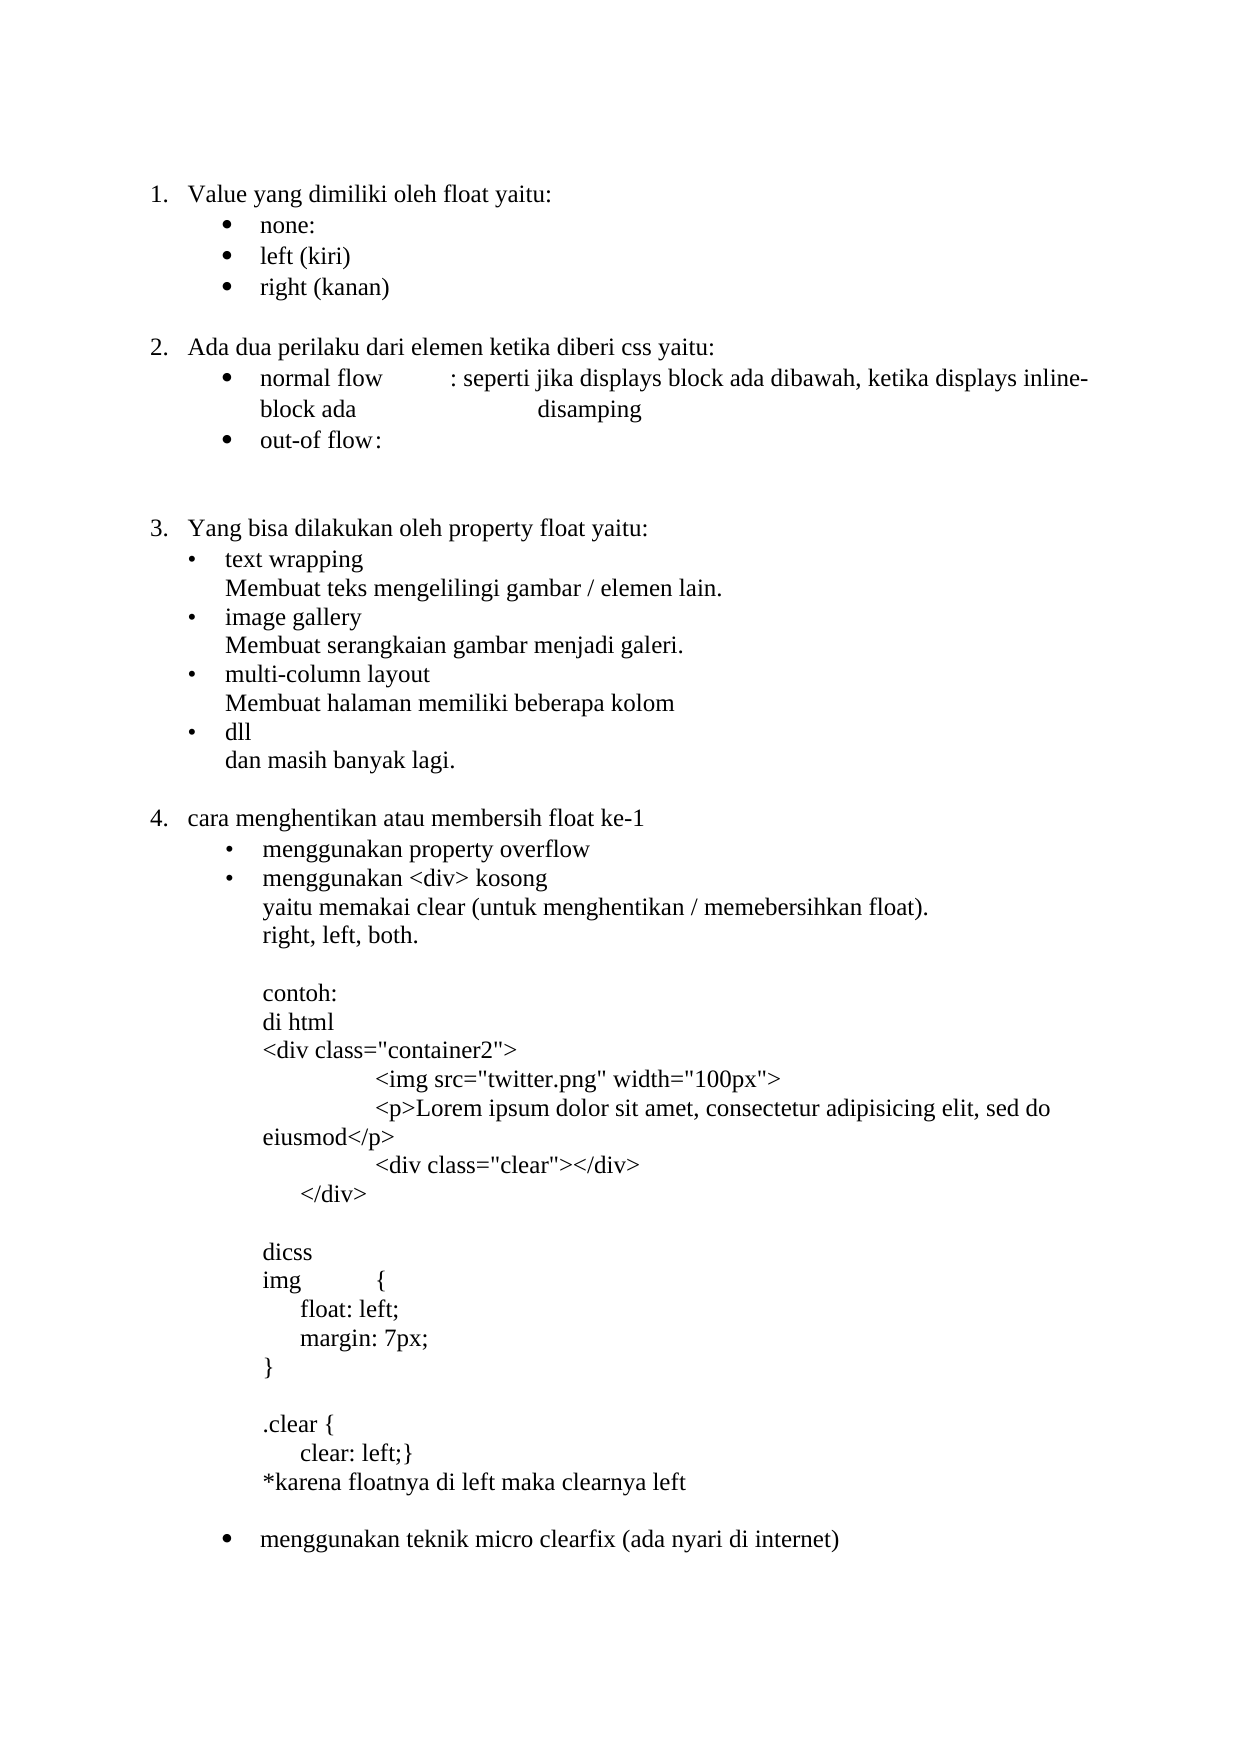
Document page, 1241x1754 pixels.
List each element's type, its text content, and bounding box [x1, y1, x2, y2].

text } [262, 1352, 1090, 1380]
text Membuat halaman memiliki beberapa kolom [225, 688, 1090, 717]
list menggunakan property overflow [225, 834, 1090, 863]
list text wrapping [187, 544, 1090, 573]
text Membuat serangkaian gambar menjadi galeri. [225, 631, 1090, 659]
text right, left, both. [262, 920, 1090, 949]
text dicss [262, 1237, 1090, 1265]
list multi-column layout [187, 659, 1090, 688]
text .clear { [262, 1409, 1090, 1438]
text yaitu memakai clear (untuk menghentikan / memebersihkan float). [262, 892, 1090, 920]
subtitle Ada dua perilaku dari elemen ketika diberi css yaitu: [150, 332, 1090, 360]
text Membuat teks mengelilingi gambar / elemen lain. [225, 573, 1090, 602]
subtitle none: [223, 210, 1090, 238]
text <div class="container2"> [262, 1035, 1090, 1064]
text margin: 7px; [262, 1323, 1090, 1352]
subtitle Value yang dimiliki oleh float yaitu: [150, 179, 1090, 207]
list image gallery [187, 602, 1090, 631]
text float: left; [262, 1294, 1090, 1323]
text dan masih banyak lagi. [225, 746, 1090, 774]
subtitle normal flow : seperti jika displays block ada dibawah, ketika displays inline-block ada disamping [223, 363, 1090, 422]
list dll [187, 717, 1090, 746]
text di html [262, 1007, 1090, 1035]
subtitle left (kiri) [223, 241, 1090, 269]
subtitle cara menghentikan atau membersih float ke-1 [150, 803, 1090, 832]
text img { [262, 1265, 1090, 1294]
subtitle Yang bisa dilakukan oleh property float yaitu: [150, 513, 1090, 542]
subtitle right (kanan) [223, 272, 1090, 301]
text contoh: [262, 978, 1090, 1007]
text </div> [262, 1179, 1090, 1208]
text *karena floatnya di left maka clearnya left [262, 1467, 1090, 1495]
text <p>Lorem ipsum dolor sit amet, consectetur adipisicing elit, sed do eiusmod</p> [262, 1093, 1090, 1150]
text <img src="twitter.png" width="100px"> [262, 1064, 1090, 1093]
subtitle menggunakan teknik micro clearfix (ada nyari di internet) [223, 1524, 1090, 1553]
subtitle out-of flow : [223, 425, 1090, 453]
list menggunakan <div> kosong [225, 863, 1090, 892]
text <div class="clear"></div> [262, 1150, 1090, 1179]
text clear: left;} [262, 1438, 1090, 1467]
